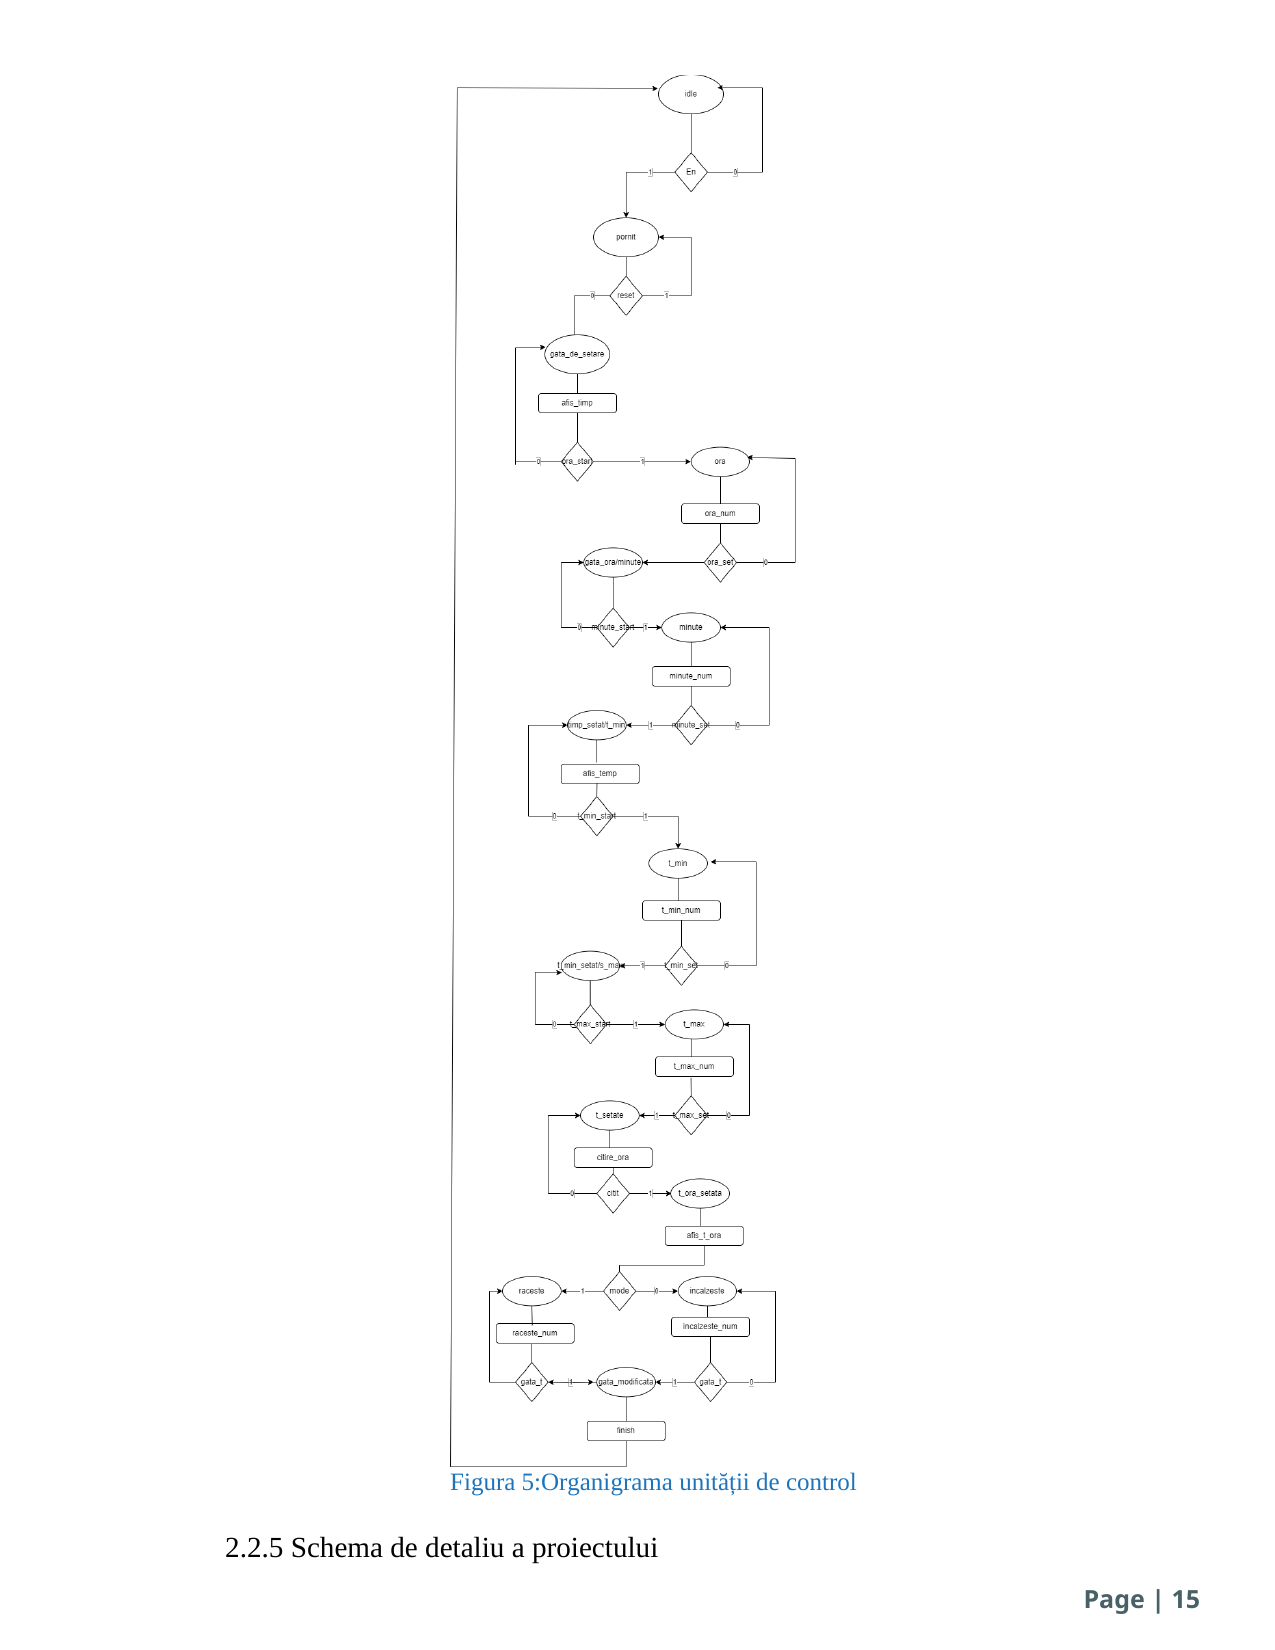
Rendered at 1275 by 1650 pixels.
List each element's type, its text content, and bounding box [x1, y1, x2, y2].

subtitle 2.2.5 Schema de detaliu a proiectului [150, 1530, 1200, 1563]
text Figura 5:Organigrama unității de control [375, 1467, 1200, 1496]
picture [450, 75, 801, 1468]
